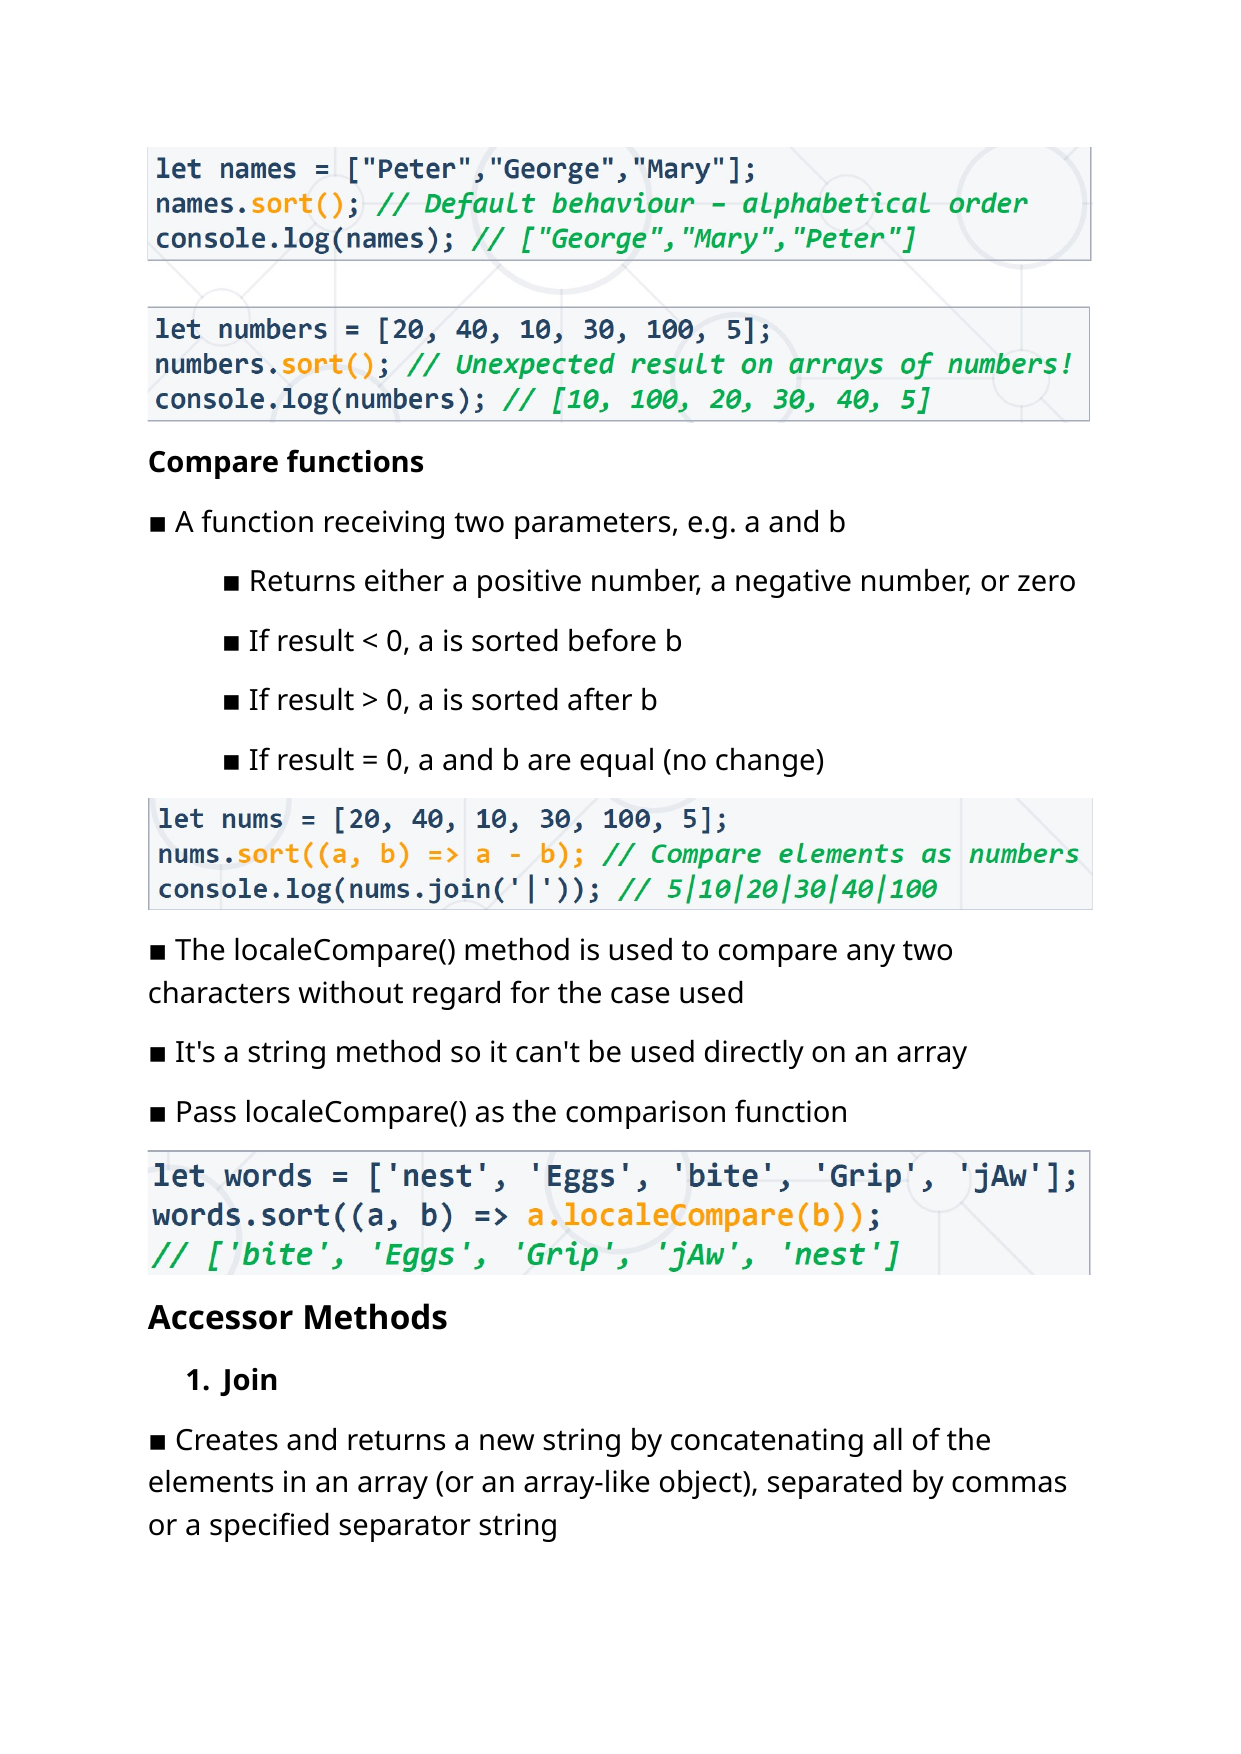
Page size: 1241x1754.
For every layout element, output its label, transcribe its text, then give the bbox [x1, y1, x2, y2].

text ▪ If result < 0, a is sorted before b [221, 620, 1093, 660]
text ▪ It's a string method so it can't be used directly on an array [148, 1031, 1093, 1071]
text ▪ Pass localeCompare() as the comparison function [148, 1091, 1093, 1131]
text ▪ A function receiving two parameters, e.g. a and b [148, 501, 1093, 541]
list Join [185, 1359, 1093, 1399]
text ▪ The localeCompare() method is used to compare any two characters without regard for the case used [148, 929, 1093, 1012]
text Accessor Methods [148, 1294, 1093, 1339]
text ▪ Returns either a positive number, a negative number, or zero [221, 561, 1093, 600]
picture [147, 1150, 1093, 1275]
picture [147, 798, 1093, 910]
text ▪ If result > 0, a is sorted after b [221, 680, 1093, 719]
text ▪ If result = 0, a and b are equal (no change) [221, 739, 1093, 779]
text Compare functions [148, 442, 1093, 481]
text ▪ Creates and returns a new string by concatenating all of the elements in an array (or an array-like object), separated by commas or a specified separator string [148, 1419, 1093, 1544]
picture [147, 147, 1093, 423]
